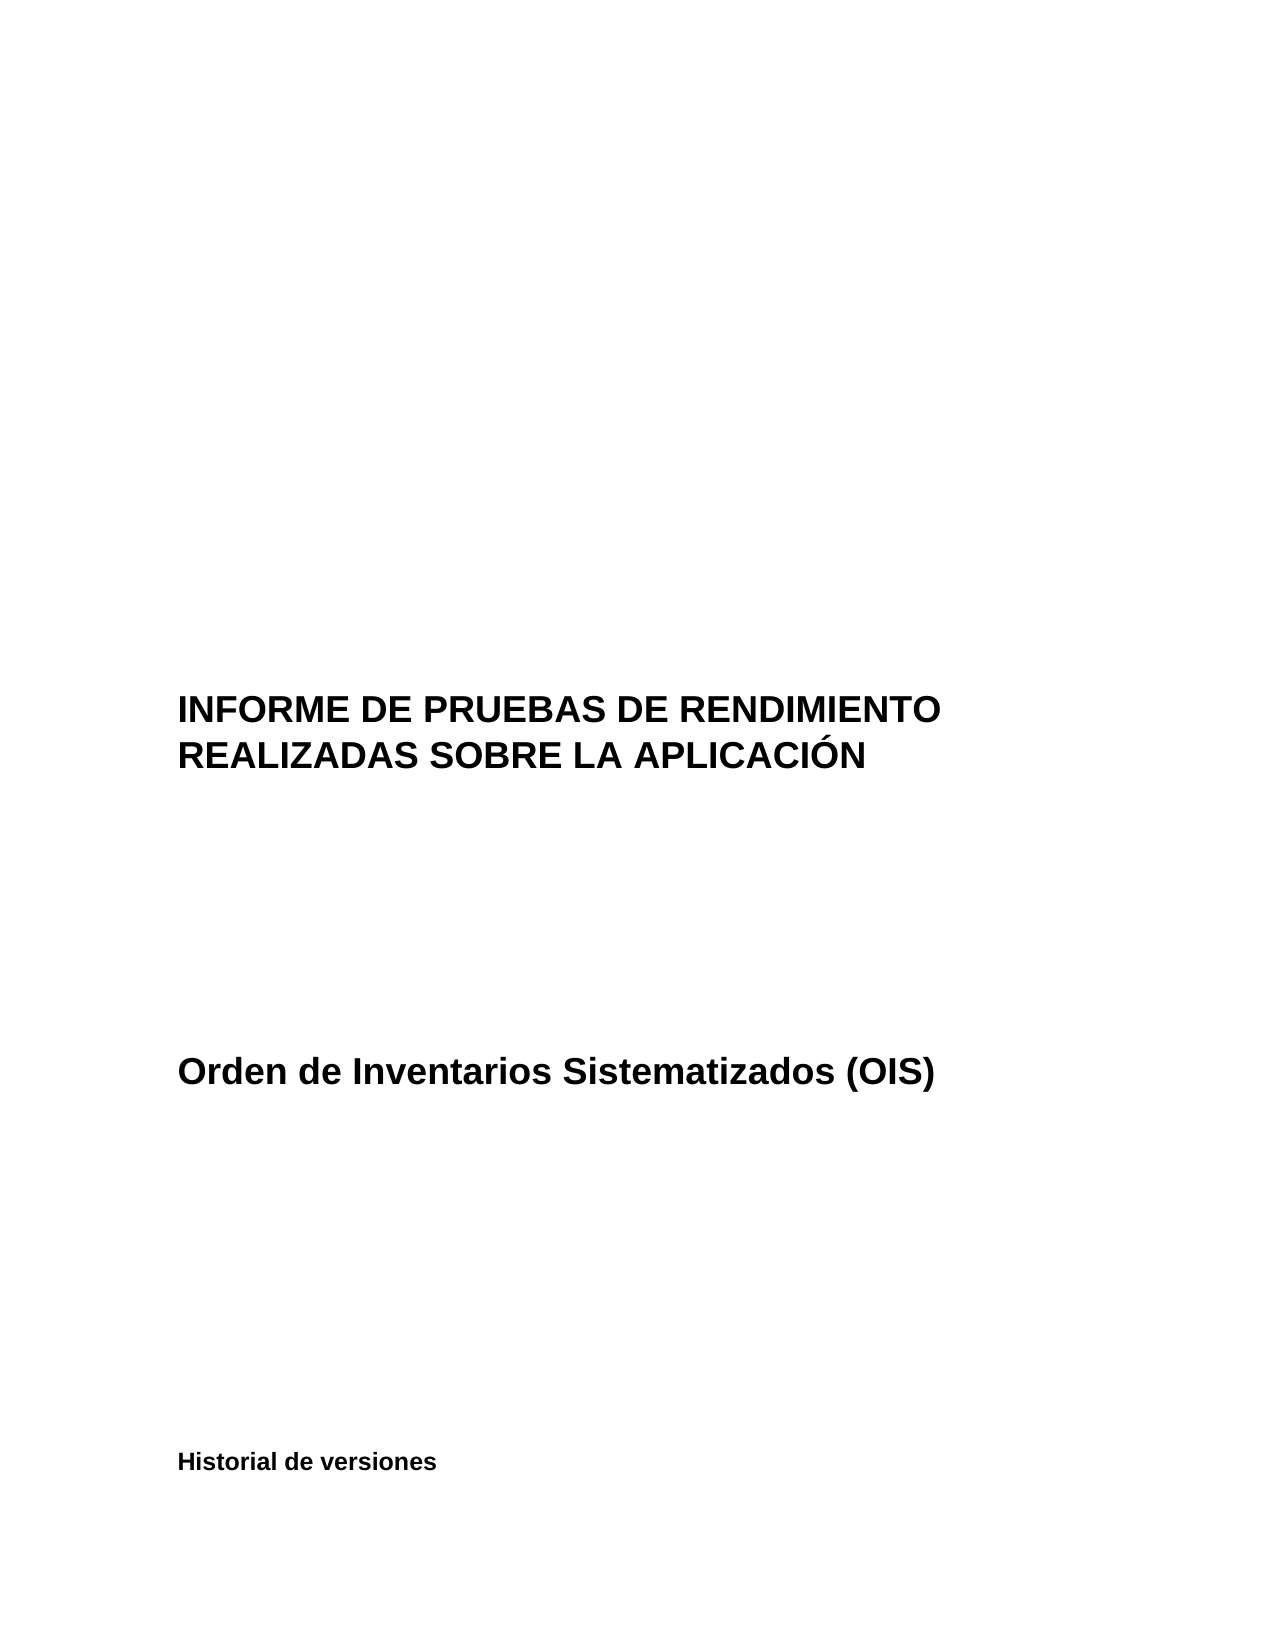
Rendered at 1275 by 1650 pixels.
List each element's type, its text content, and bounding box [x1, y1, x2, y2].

text Historial de versiones [177, 1447, 1098, 1475]
text Orden de Inventarios Sistematizados (OIS) [177, 1049, 1098, 1093]
text INFORME DE PRUEBAS DE RENDIMIENTO REALIZADAS SOBRE LA APLICACIÓN [177, 687, 1098, 776]
